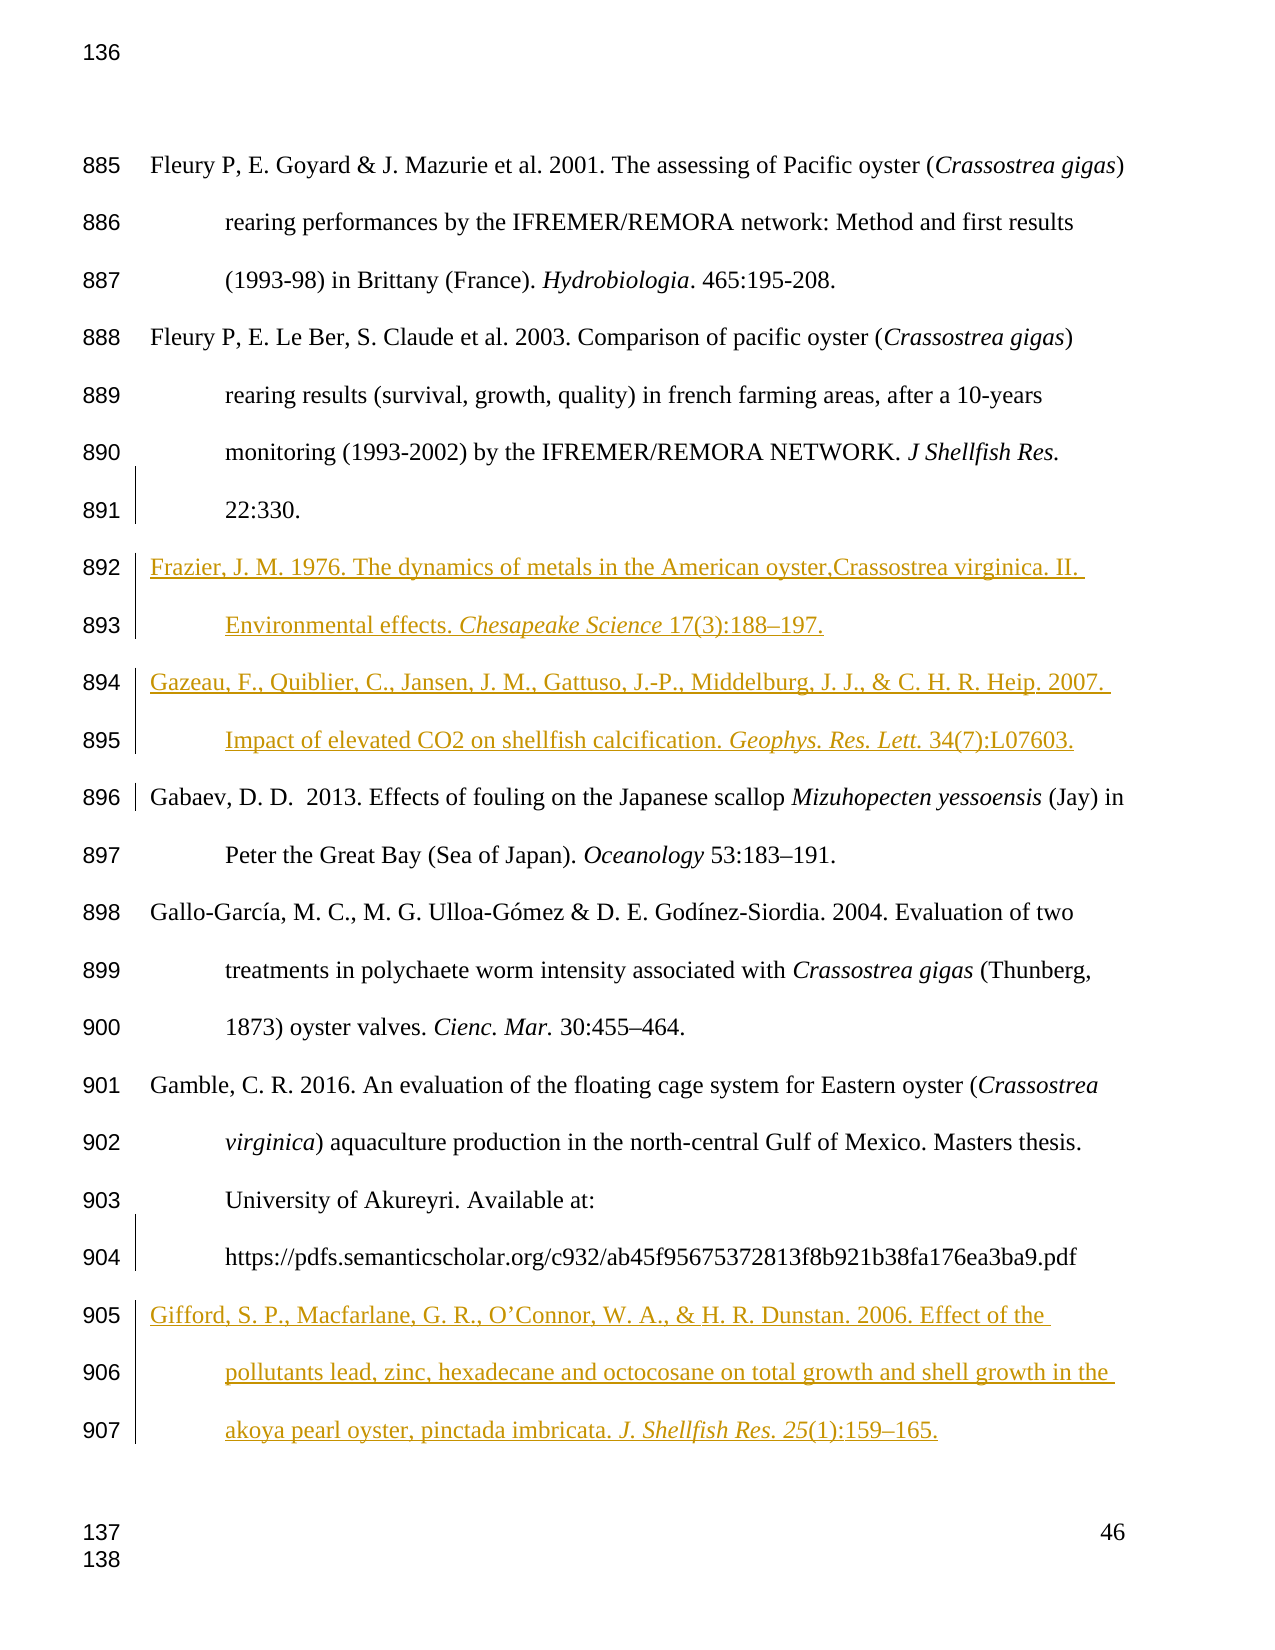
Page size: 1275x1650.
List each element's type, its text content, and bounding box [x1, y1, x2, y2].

text Fleury P, E. Goyard & J. Mazurie et al. 2001. The assessing of Pacific oyster (Crassostrea gigas) rearing performances by the IFREMER/REMORA network: Method and first results (1993-98) in Brittany (France). Hydrobiologia. 465:195-208. [150, 150, 1125, 294]
text Gallo-García, M. C., M. G. Ulloa-Gómez & D. E. Godínez-Siordia. 2004. Evaluation of two treatments in polychaete worm intensity associated with Crassostrea gigas (Thunberg, 1873) oyster valves. Cienc. Mar. 30:455–464. [150, 897, 1125, 1041]
text Fleury P, E. Le Ber, S. Claude et al. 2003. Comparison of pacific oyster (Crassostrea gigas) rearing results (survival, growth, quality) in french farming areas, after a 10-years monitoring (1993-2002) by the IFREMER/REMORA NETWORK. J Shellfish Res. 22:330. [150, 322, 1125, 524]
text Gabaev, D. D. 2013. Effects of fouling on the Japanese scallop Mizuhopecten yessoensis (Jay) in Peter the Great Bay (Sea of Japan). Oceanology 53:183–191. [150, 782, 1125, 869]
text Gamble, C. R. 2016. An evaluation of the floating cage system for Eastern oyster (Crassostrea virginica) aquaculture production in the north-central Gulf of Mexico. Masters thesis. University of Akureyri. Available at: https://pdfs.semanticscholar.org/c932/ab45f95675372813f8b921b38fa176ea3ba9.pdf [150, 1070, 1125, 1271]
